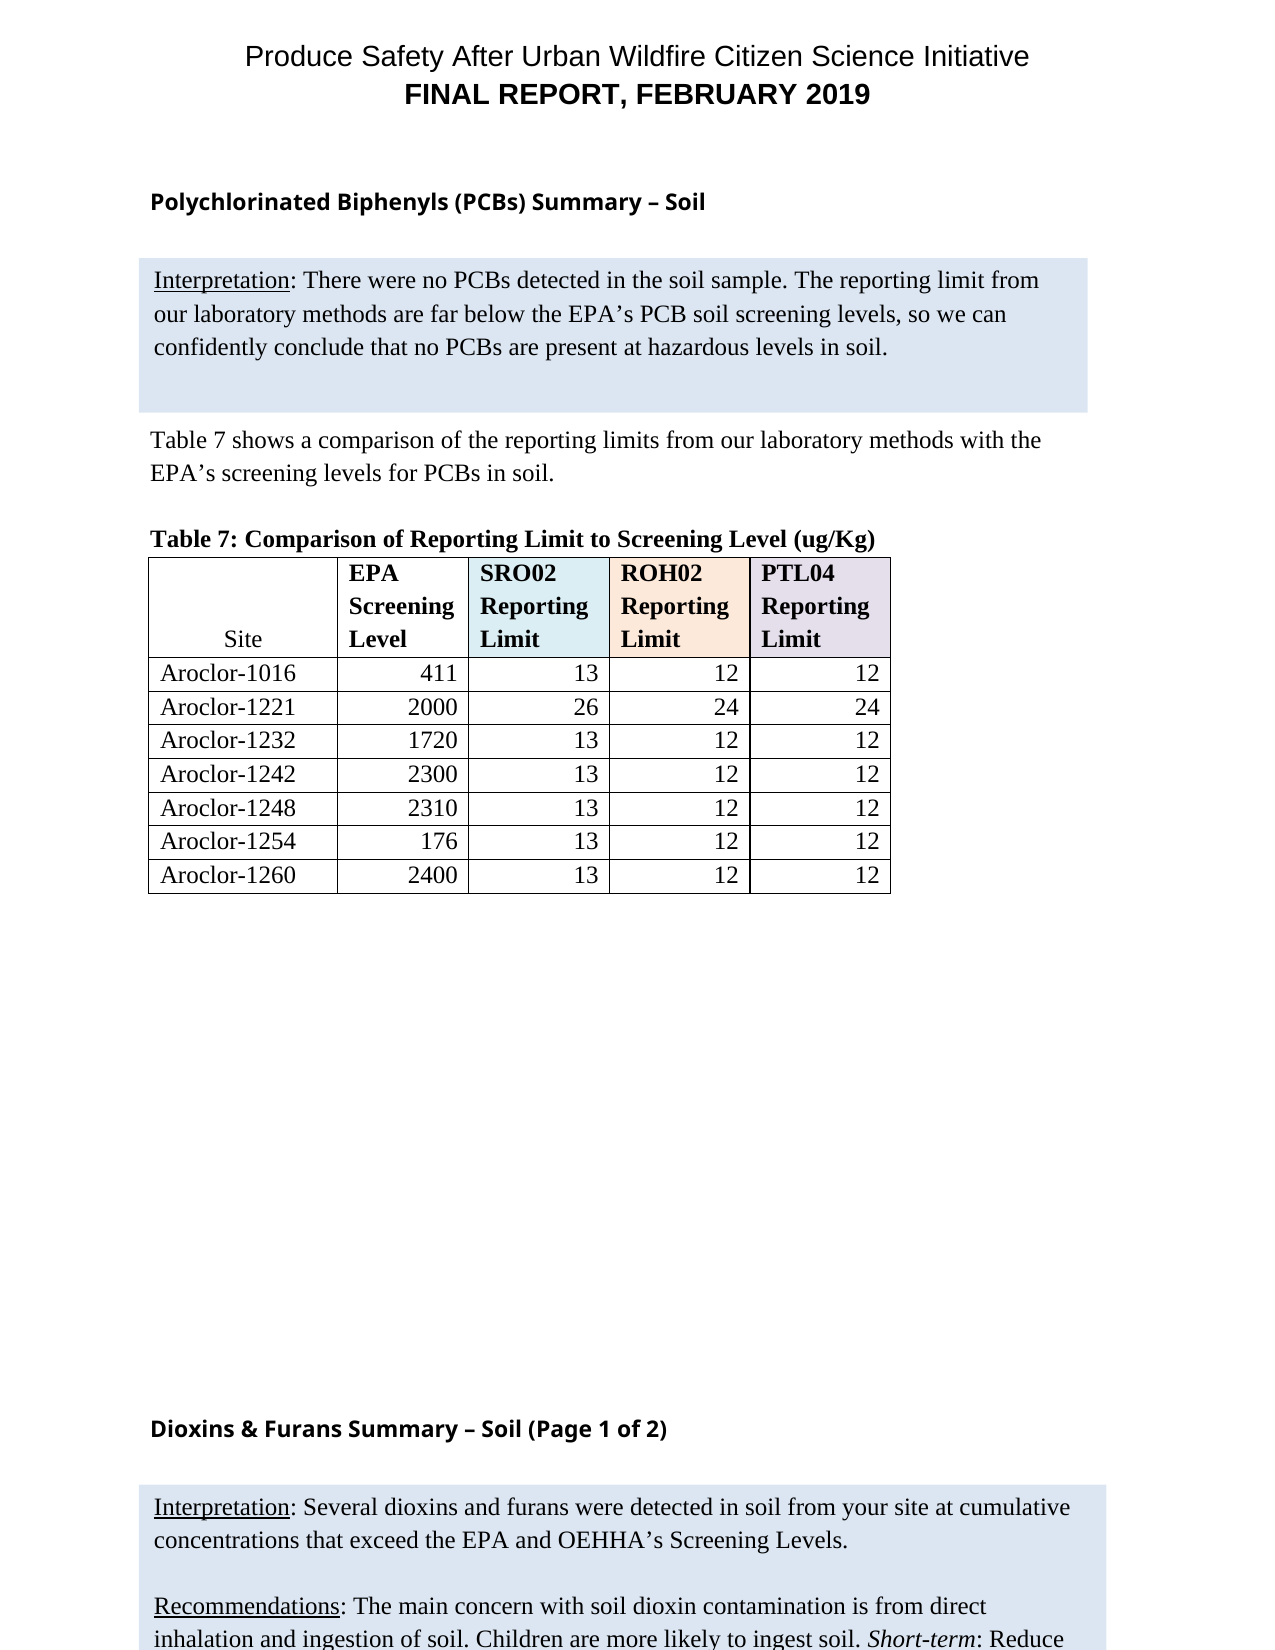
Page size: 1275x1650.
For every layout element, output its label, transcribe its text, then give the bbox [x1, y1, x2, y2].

table_cell 2000 [338, 692, 468, 724]
table_cell 12 [610, 658, 749, 691]
table_cell Aroclor-1016 [149, 658, 337, 691]
table_cell 2310 [338, 793, 468, 825]
table_header Site [149, 558, 337, 657]
table_cell 13 [469, 826, 609, 859]
text Dioxins & Furans Summary – Soil (Page 1 of 2) [150, 1412, 1125, 1444]
table_cell 12 [751, 759, 890, 792]
table_cell Aroclor-1232 [149, 725, 337, 758]
table_cell 13 [469, 658, 609, 691]
table_cell 2400 [338, 860, 468, 892]
table_cell 12 [751, 860, 890, 892]
table_cell 24 [610, 692, 749, 724]
table_cell 13 [469, 860, 609, 892]
table_cell 12 [610, 793, 749, 825]
table_cell 411 [338, 658, 468, 691]
table_cell 12 [751, 725, 890, 758]
table_cell Aroclor-1260 [149, 860, 337, 892]
table_cell 2300 [338, 759, 468, 792]
table_header EPA Screening Level [338, 558, 468, 657]
table_header ROH02 Reporting Limit [610, 558, 749, 657]
table_cell Aroclor-1221 [149, 692, 337, 724]
table_cell 13 [469, 725, 609, 758]
table_cell 12 [751, 658, 890, 691]
table_cell Aroclor-1242 [149, 759, 337, 792]
table_cell 12 [610, 759, 749, 792]
table_cell 176 [338, 826, 468, 859]
table_cell 12 [751, 826, 890, 859]
table_cell 12 [751, 793, 890, 825]
table_cell 1720 [338, 725, 468, 758]
table_cell 24 [751, 692, 890, 724]
table_cell 13 [469, 793, 609, 825]
table_cell 12 [610, 725, 749, 758]
table_header SRO02 Reporting Limit [469, 558, 609, 657]
table_cell Aroclor-1248 [149, 793, 337, 825]
table_cell 12 [610, 826, 749, 859]
table_header PTL04 Reporting Limit [751, 558, 890, 657]
table_cell 26 [469, 692, 609, 724]
text Table 7: Comparison of Reporting Limit to Screening Level (ug/Kg) [150, 524, 1125, 553]
table_cell 12 [610, 860, 749, 892]
text Table 7 shows a comparison of the reporting limits from our laboratory methods with the EPA’s screening levels for PCBs in soil. [150, 413, 1064, 487]
table_cell Aroclor-1254 [149, 826, 337, 859]
text Polychlorinated Biphenyls (PCBs) Summary – Soil [150, 186, 1125, 217]
table_cell 13 [469, 759, 609, 792]
